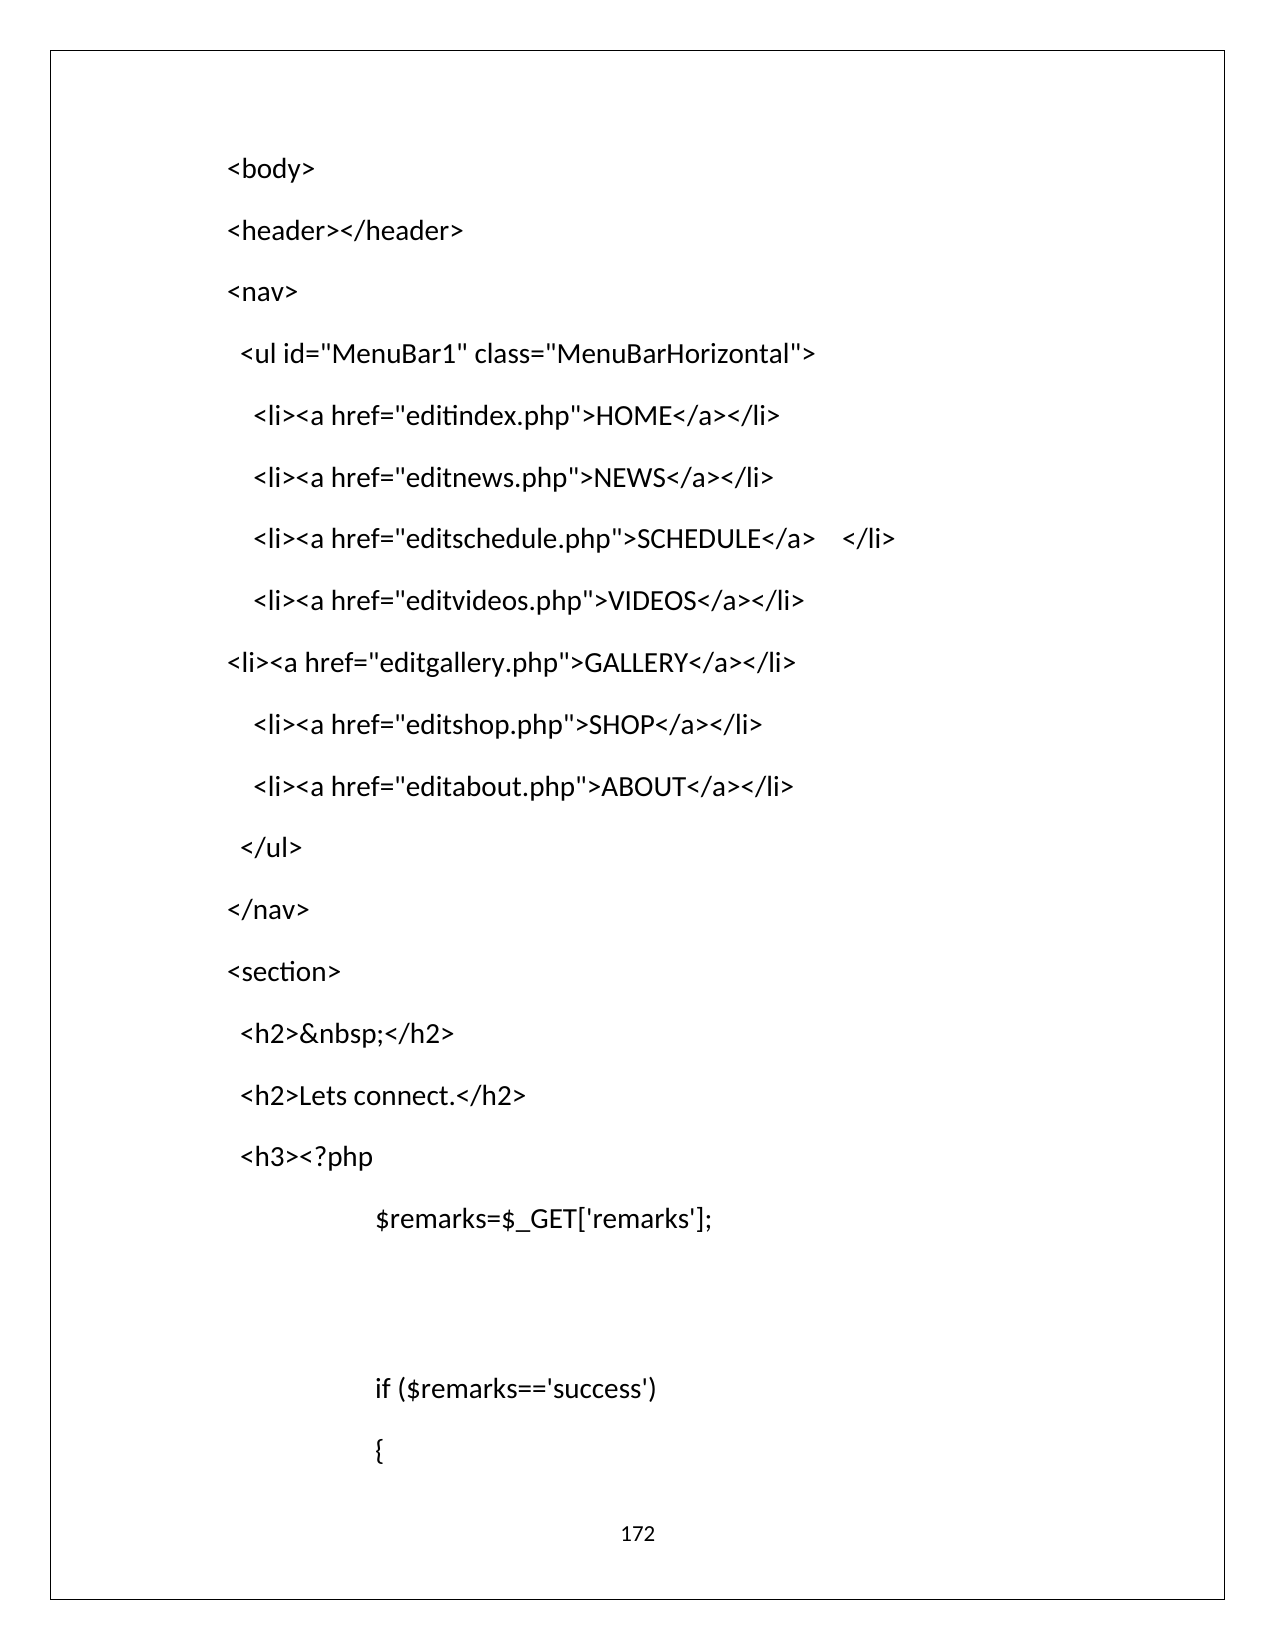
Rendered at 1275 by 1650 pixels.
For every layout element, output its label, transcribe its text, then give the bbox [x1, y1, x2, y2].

text <li><a href="editshop.php">SHOP</a></li> [227, 706, 1125, 742]
text <h2>&nbsp;</h2> [227, 1015, 1125, 1050]
text </nav> [227, 891, 1125, 927]
text <h2>Lets connect.</h2> [227, 1077, 1125, 1112]
text <li><a href="editnews.php">NEWS</a></li> [227, 459, 1125, 494]
text <li><a href="editabout.php">ABOUT</a></li> [227, 768, 1125, 803]
text <li><a href="editindex.php">HOME</a></li> [227, 397, 1125, 433]
text </ul> [227, 829, 1125, 865]
text if ($remarks=='success') [227, 1370, 1125, 1406]
text <li><a href="editgallery.php">GALLERY</a></li> [227, 644, 1125, 680]
text $remarks=$_GET['remarks']; [227, 1200, 1125, 1236]
text <li><a href="editvideos.php">VIDEOS</a></li> [227, 582, 1125, 618]
text <header></header> [227, 212, 1125, 247]
text <h3><?php [227, 1138, 1125, 1174]
text <li><a href="editschedule.php">SCHEDULE</a> </li> [227, 521, 1125, 556]
text <nav> [227, 273, 1125, 309]
text <section> [227, 953, 1125, 989]
text { [227, 1432, 1125, 1468]
text <ul id="MenuBar1" class="MenuBarHorizontal"> [227, 335, 1125, 371]
text <body> [227, 150, 1125, 186]
